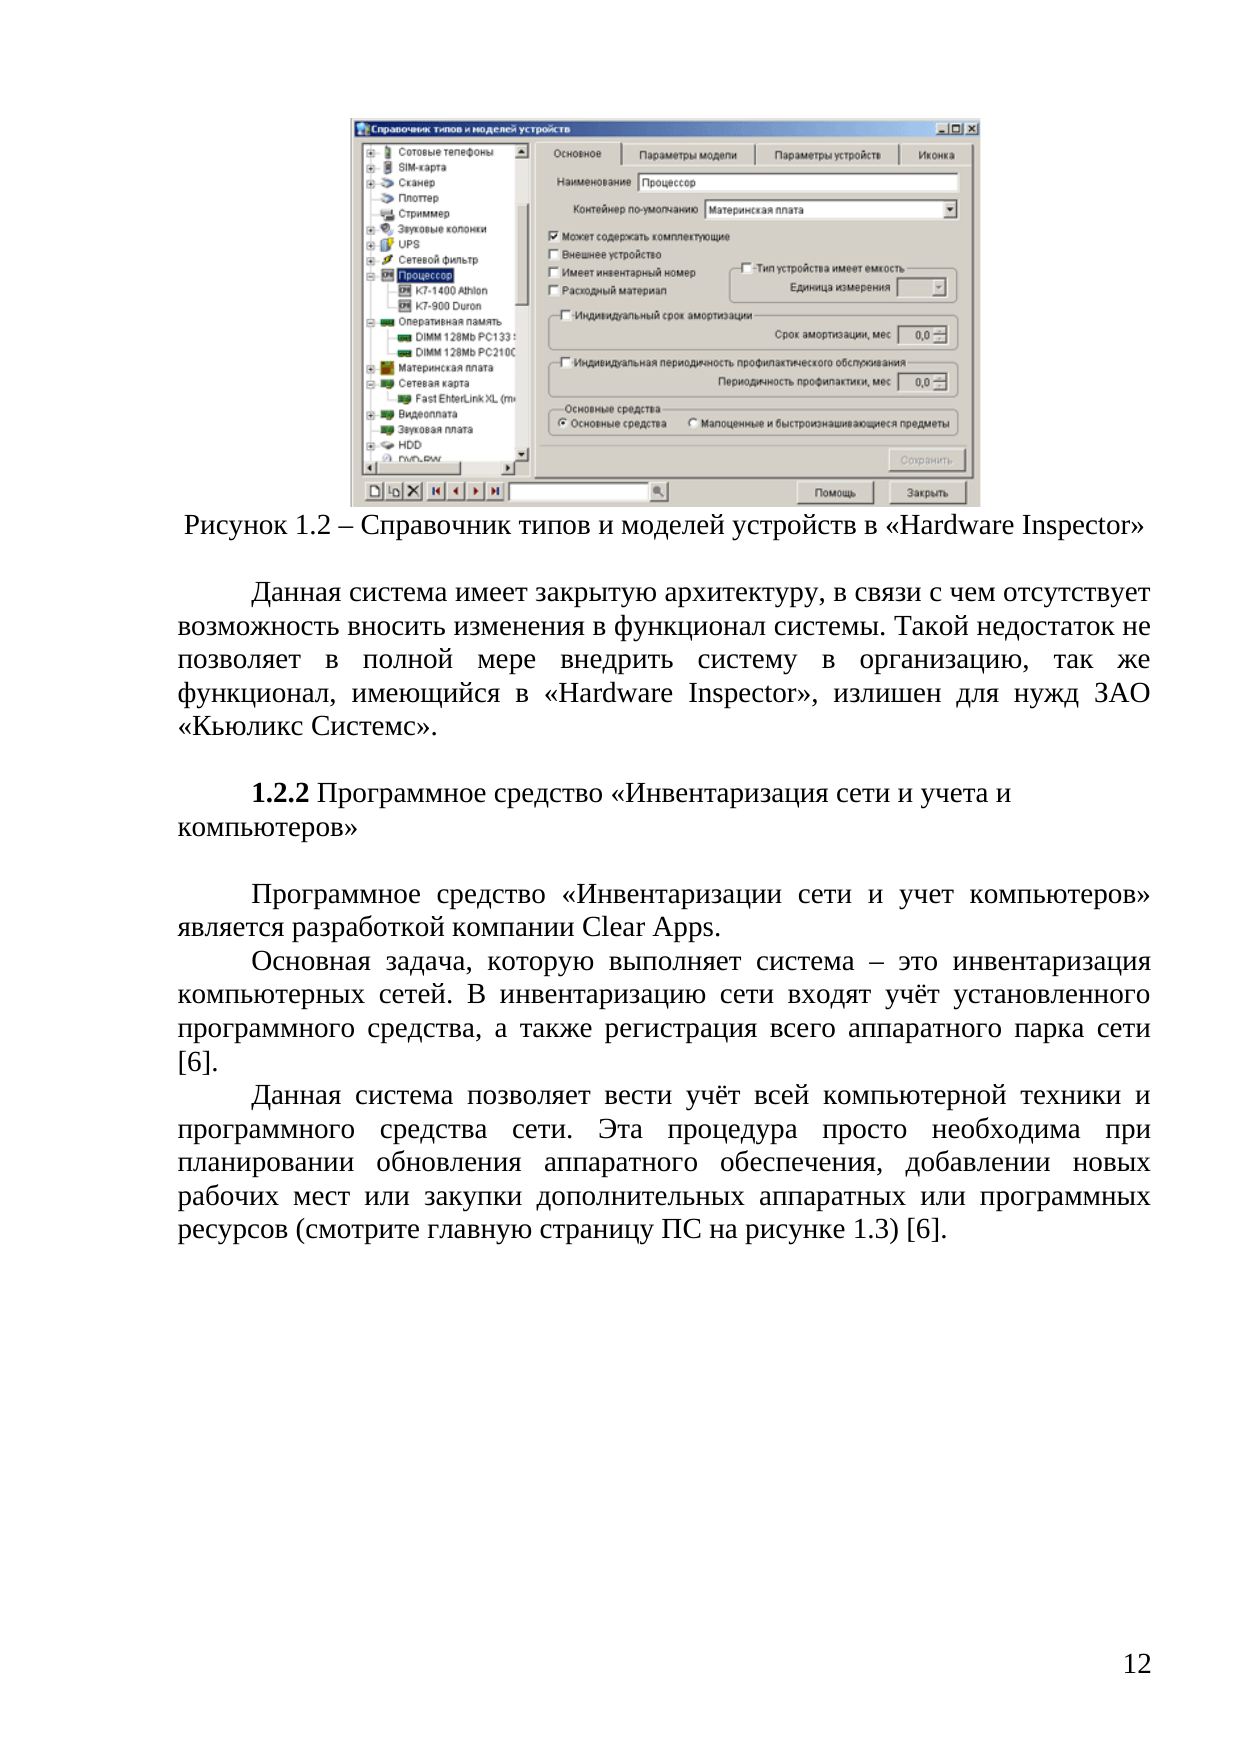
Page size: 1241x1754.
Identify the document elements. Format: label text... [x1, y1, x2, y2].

text Программное средство «Инвентаризации сети и учет компьютеров» является разработкой компании Clear Apps. [177, 876, 1152, 943]
picture [348, 118, 981, 507]
subtitle 1.2.2 Программное средство «Инвентаризация сети и учета и компьютеров» [177, 775, 1152, 842]
text Данная система имеет закрытую архитектуру, в связи с чем отсутствует возможность вносить изменения в функционал системы. Такой недостаток не позволяет в полной мере внедрить систему в организацию, так же функционал, имеющийся в «Hardware Inspector», излишен для нужд ЗАО «Кьюликс Системс». [177, 574, 1152, 742]
text Основная задача, которую выполняет система – это инвентаризация компьютерных сетей. В инвентаризацию сети входят учёт установленного программного средства, а также регистрация всего аппаратного парка сети [6]. [177, 943, 1152, 1077]
text Данная система позволяет вести учёт всей компьютерной техники и программного средства сети. Эта процедура просто необходима при планировании обновления аппаратного обеспечения, добавлении новых рабочих мест или закупки дополнительных аппаратных или программных ресурсов (смотрите главную страницу ПС на рисунке 1.3) [6]. [177, 1077, 1152, 1245]
text Рисунок 1.2 – Справочник типов и моделей устройств в «Hardware Inspector» [177, 507, 1152, 541]
